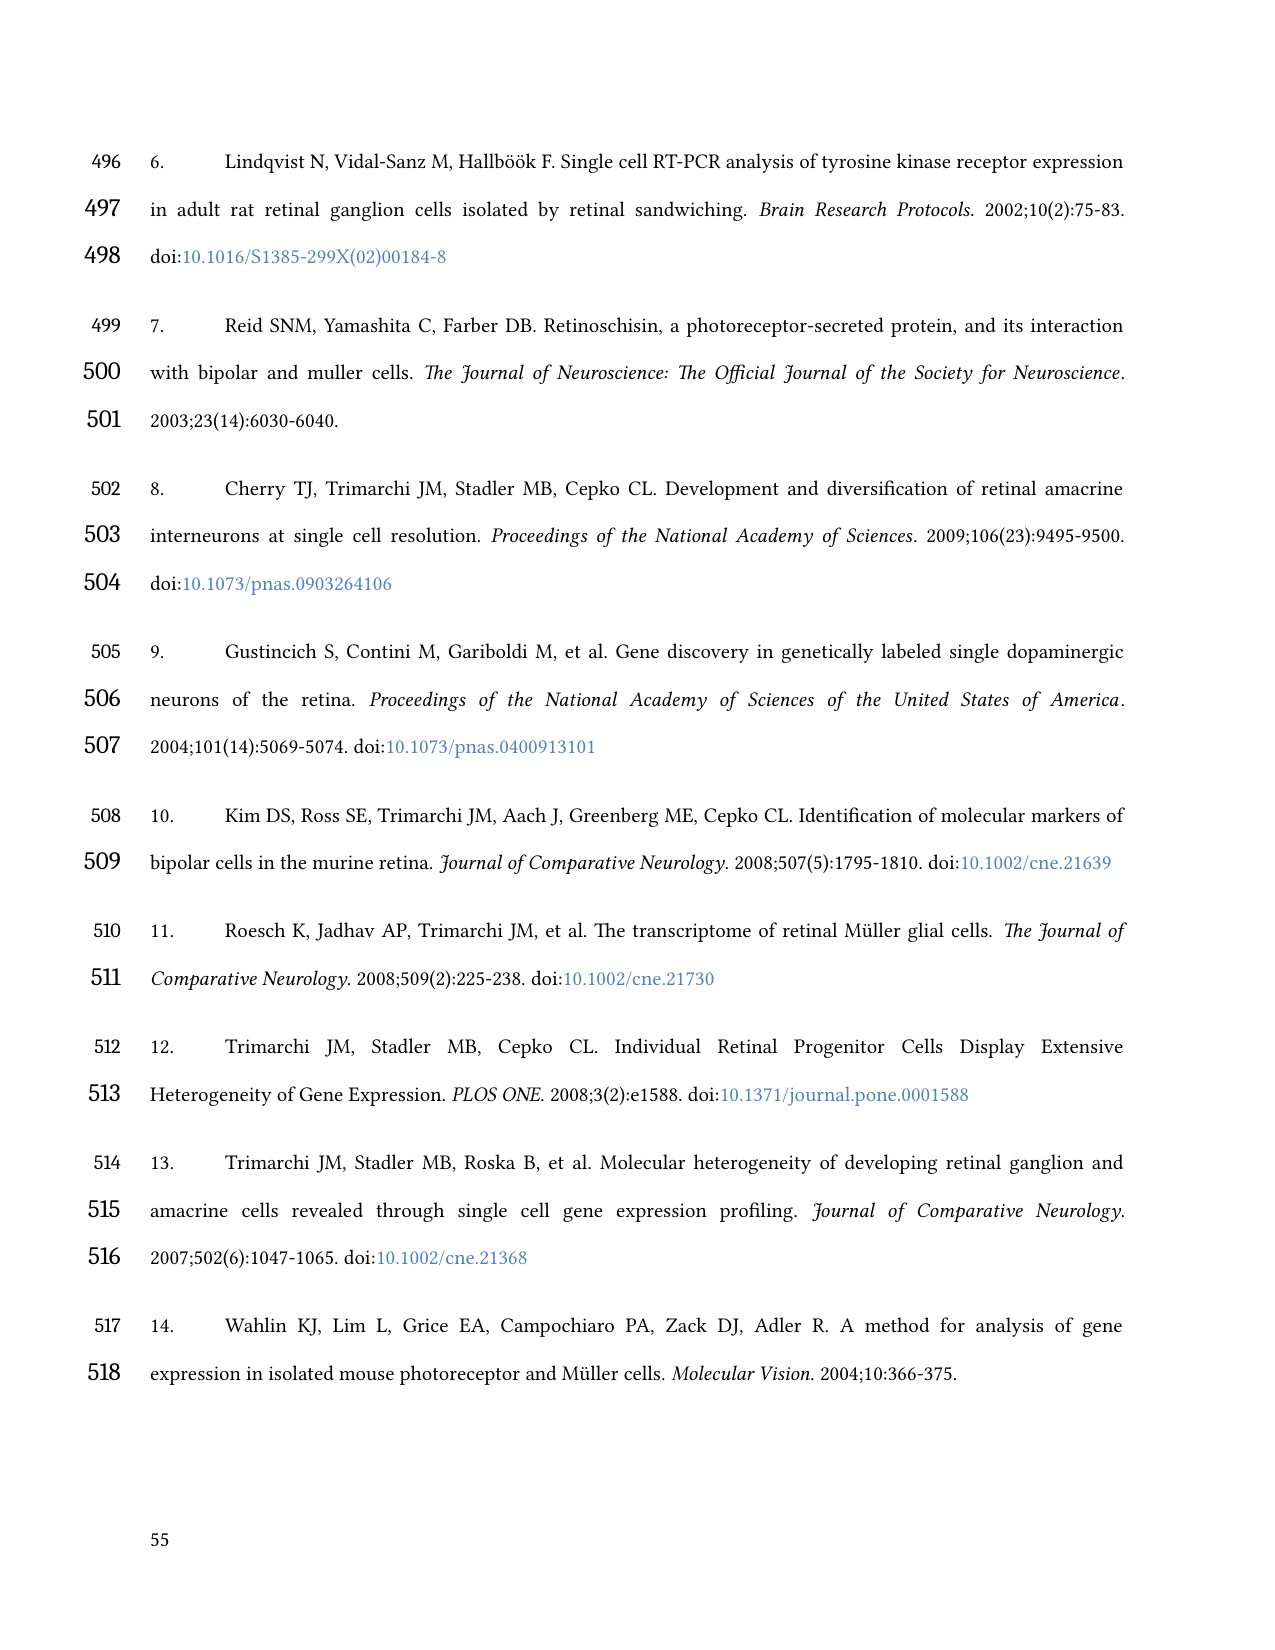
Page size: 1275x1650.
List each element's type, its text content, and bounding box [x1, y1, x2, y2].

text 8. Cherry TJ, Trimarchi JM, Stadler MB, Cepko CL. Development and diversification of retinal amacrine interneurons at single cell resolution. Proceedings of the National Academy of Sciences. 2009;106(23):9495-9500. doi:10.1073/pnas.0903264106 [150, 477, 1125, 595]
text 13. Trimarchi JM, Stadler MB, Roska B, et al. Molecular heterogeneity of developing retinal ganglion and amacrine cells revealed through single cell gene expression profiling. Journal of Comparative Neurology. 2007;502(6):1047-1065. doi:10.1002/cne.21368 [150, 1151, 1125, 1269]
text 14. Wahlin KJ, Lim L, Grice EA, Campochiaro PA, Zack DJ, Adler R. A method for analysis of gene expression in isolated mouse photoreceptor and Müller cells. Molecular Vision. 2004;10:366-375. [150, 1314, 1125, 1385]
text 9. Gustincich S, Contini M, Gariboldi M, et al. Gene discovery in genetically labeled single dopaminergic neurons of the retina. Proceedings of the National Academy of Sciences of the United States of America. 2004;101(14):5069-5074. doi:10.1073/pnas.0400913101 [150, 640, 1125, 759]
text 11. Roesch K, Jadhav AP, Trimarchi JM, et al. The transcriptome of retinal Müller glial cells. The Journal of Comparative Neurology. 2008;509(2):225-238. doi:10.1002/cne.21730 [150, 919, 1125, 990]
text 12. Trimarchi JM, Stadler MB, Cepko CL. Individual Retinal Progenitor Cells Display Extensive Heterogeneity of Gene Expression. PLOS ONE. 2008;3(2):e1588. doi:10.1371/journal.pone.0001588 [150, 1035, 1125, 1106]
text 7. Reid SNM, Yamashita C, Farber DB. Retinoschisin, a photoreceptor-secreted protein, and its interaction with bipolar and muller cells. The Journal of Neuroscience: The Official Journal of the Society for Neuroscience. 2003;23(14):6030-6040. [150, 313, 1125, 432]
text 6. Lindqvist N, Vidal-Sanz M, Hallböök F. Single cell RT-PCR analysis of tyrosine kinase receptor expression in adult rat retinal ganglion cells isolated by retinal sandwiching. Brain Research Protocols. 2002;10(2):75-83. doi:10.1016/S1385-299X(02)00184-8 [150, 150, 1125, 269]
text 10. Kim DS, Ross SE, Trimarchi JM, Aach J, Greenberg ME, Cepko CL. Identification of molecular markers of bipolar cells in the murine retina. Journal of Comparative Neurology. 2008;507(5):1795-1810. doi:10.1002/cne.21639 [150, 803, 1125, 874]
